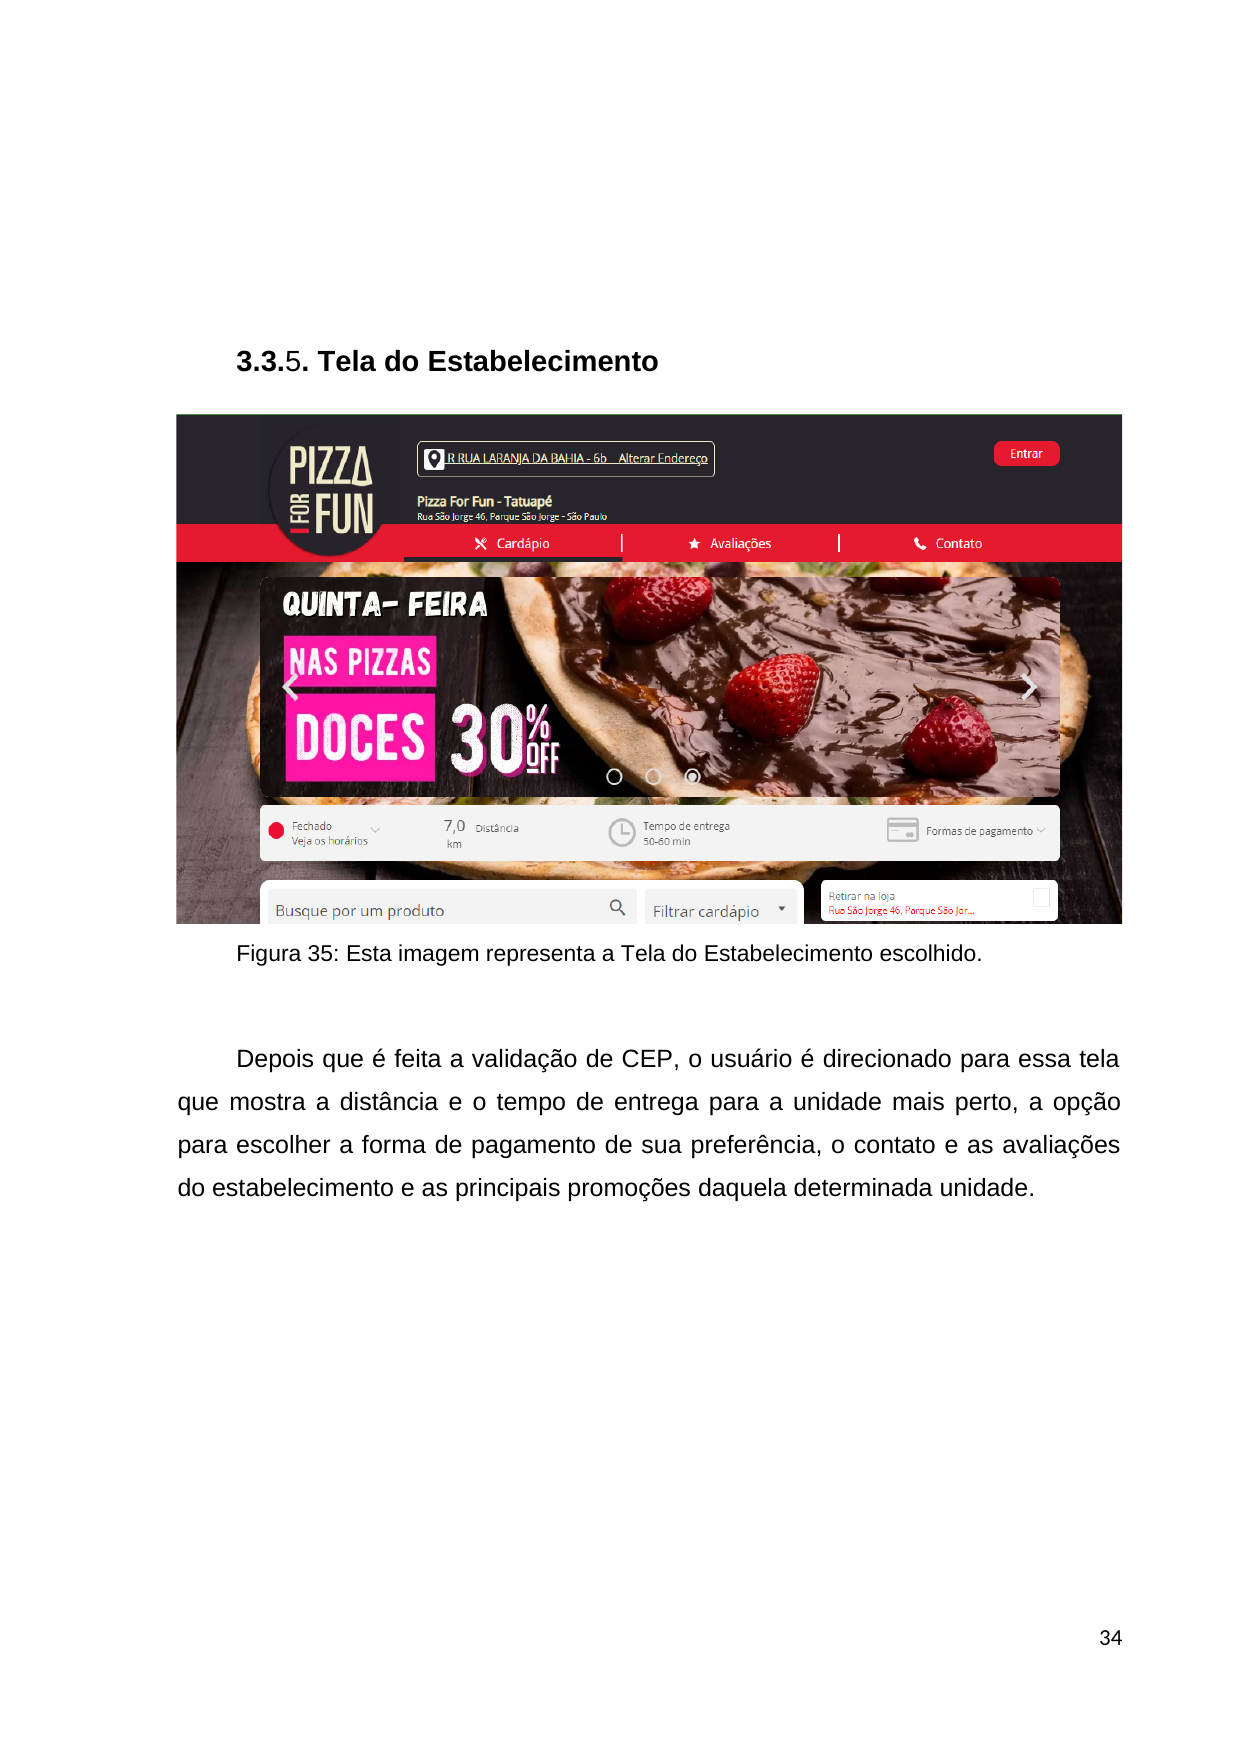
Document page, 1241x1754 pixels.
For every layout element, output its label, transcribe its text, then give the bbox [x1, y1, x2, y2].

text Depois que é feita a validação de CEP, o usuário é direcionado para essa tela que mostra a distância e o tempo de entrega para a unidade mais perto, a opção para escolher a forma de pagamento de sua preferência, o contato e as avaliações do estabelecimento e as principais promoções daquela determinada unidade. [177, 1044, 1122, 1202]
text Figura 35: Esta imagem representa a Tela do Estabelecimento escolhido. [177, 940, 1122, 966]
subtitle 3.3.5. Tela do Estabelecimento [177, 344, 1122, 378]
picture [176, 414, 1123, 924]
